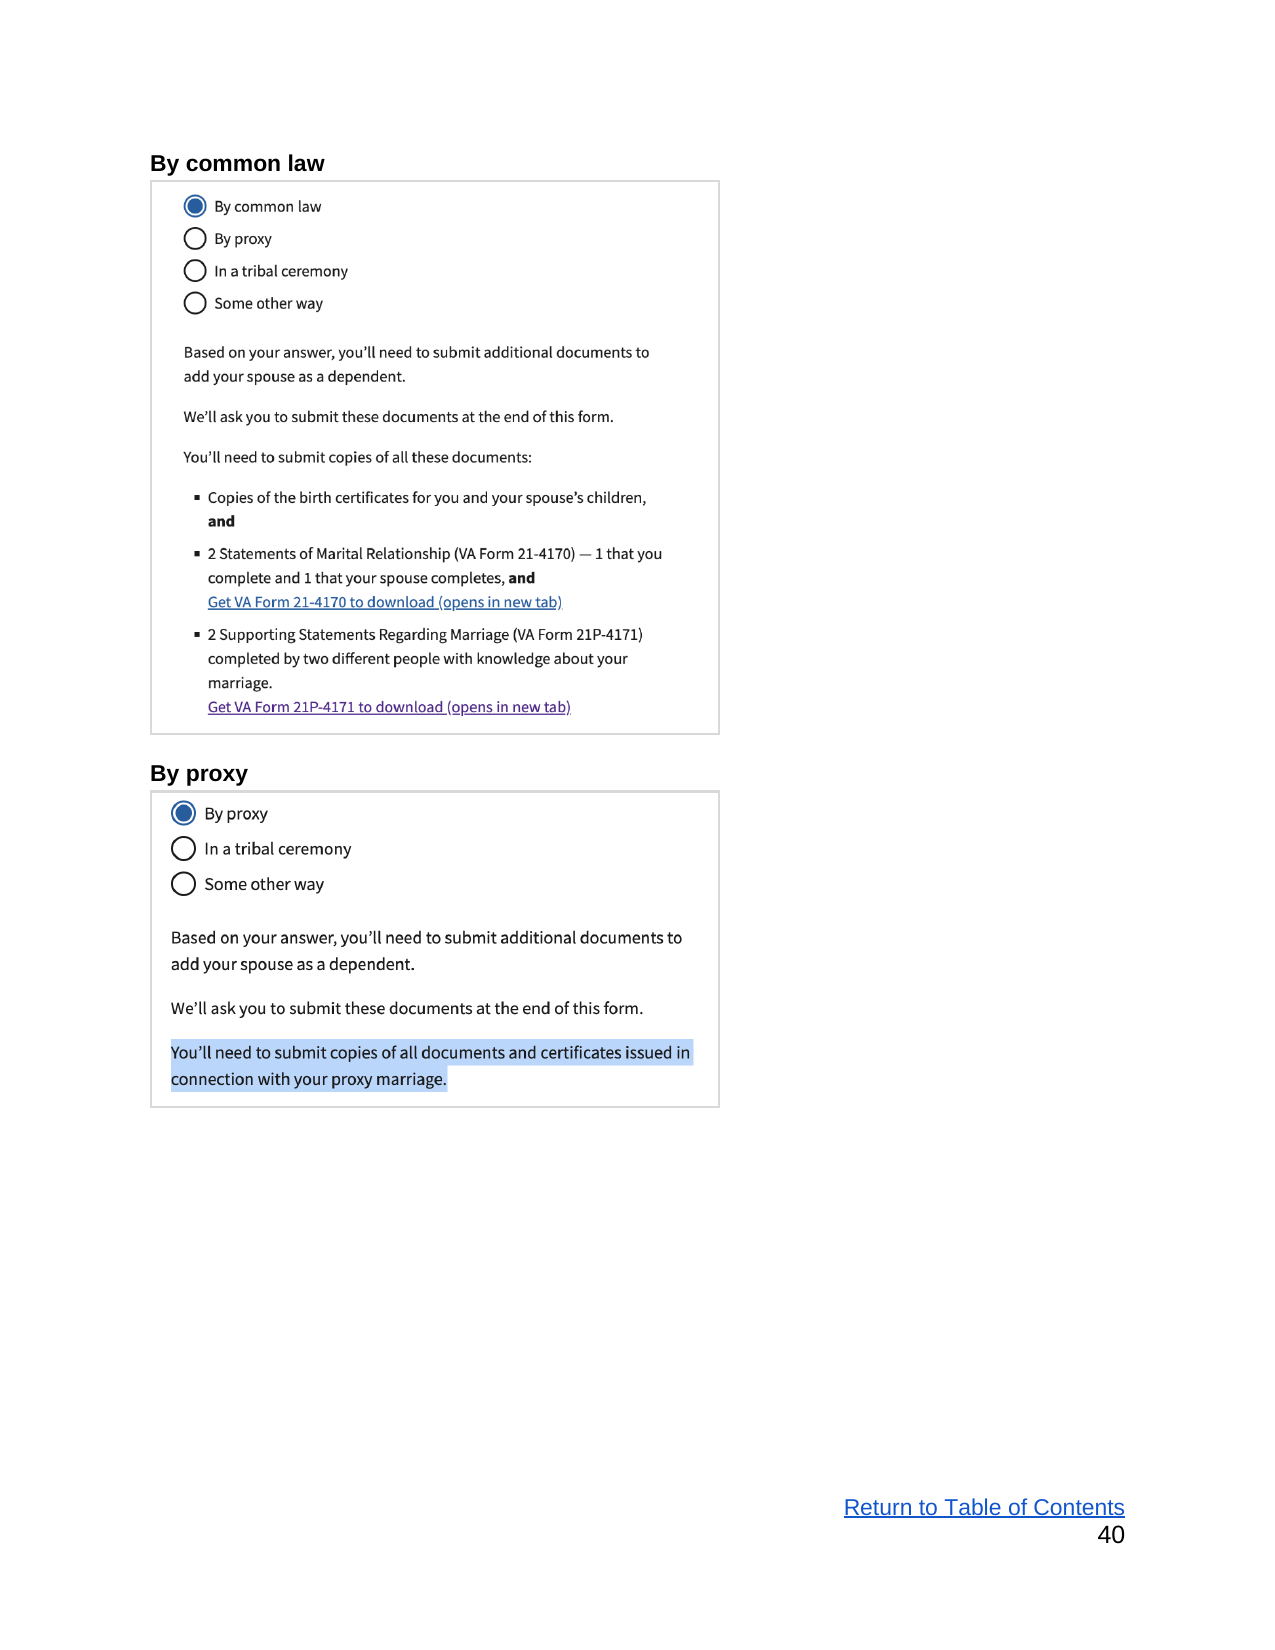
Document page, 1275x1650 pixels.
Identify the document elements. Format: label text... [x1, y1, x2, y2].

picture [152, 182, 718, 733]
subtitle By common law [150, 150, 1125, 176]
picture [152, 793, 718, 1106]
subtitle By proxy [150, 760, 1125, 786]
